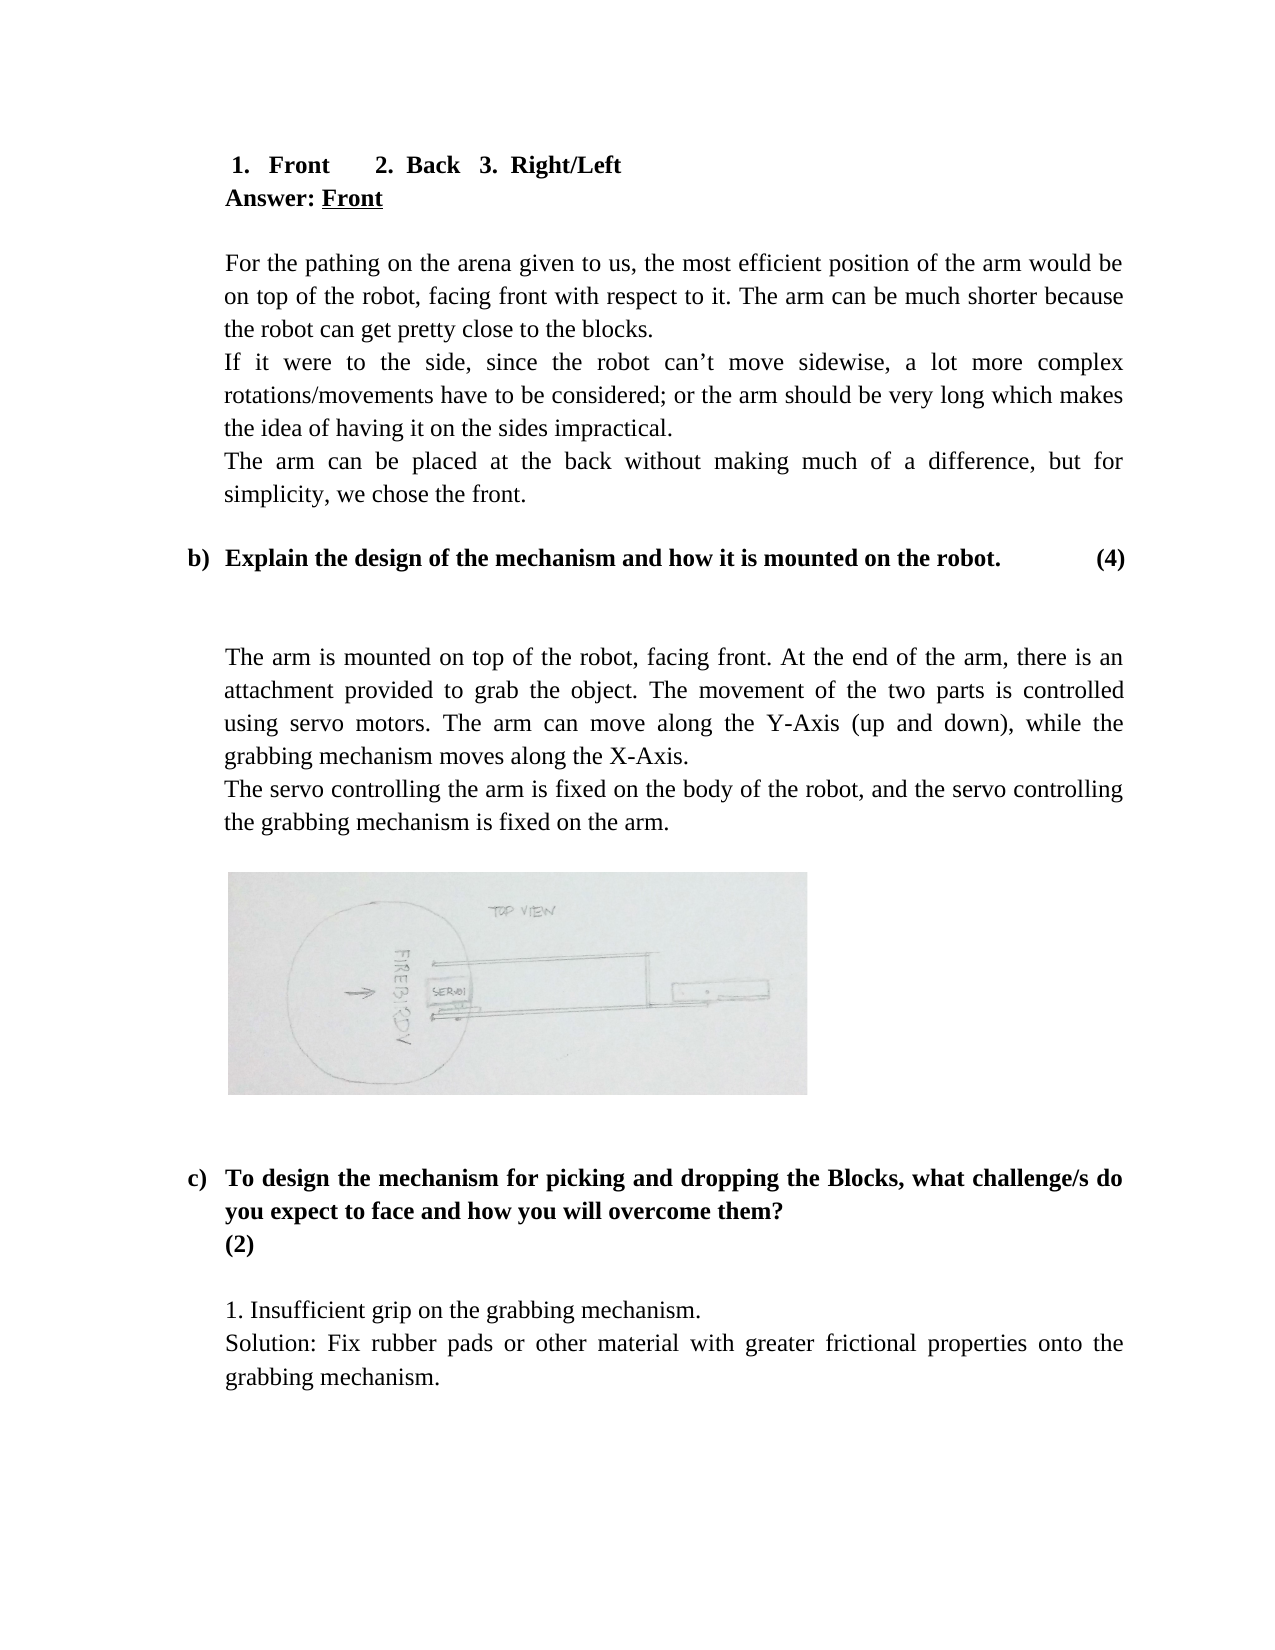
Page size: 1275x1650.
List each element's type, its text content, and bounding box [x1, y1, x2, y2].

list Front 2. Back 3. Right/Left [231, 150, 1125, 179]
list To design the mechanism for picking and dropping the Blocks, what challenge/s do you expect to face and how you will overcome them? (2) [187, 1163, 1125, 1258]
text The arm is mounted on top of the robot, facing front. At the end of the arm, there is an attachment provided to grab the object. The movement of the two parts is controlled using servo motors. The arm can move along the Y-Axis (up and down), while the grabbing mechanism moves along the X-Axis. [224, 642, 1125, 769]
text Answer: Front [150, 183, 1125, 212]
text The servo controlling the arm is fixed on the body of the robot, and the servo controlling the grabbing mechanism is fixed on the arm. [224, 774, 1125, 836]
list Explain the design of the mechanism and how it is mounted on the robot. (4) [187, 543, 1125, 604]
text For the pathing on the arena given to us, the most efficient position of the arm would be on top of the robot, facing front with respect to it. The arm can be much shorter because the robot can get pretty close to the blocks. [224, 248, 1125, 343]
text 1. Insufficient grip on the grabbing mechanism. [225, 1296, 1125, 1324]
picture [228, 872, 808, 1095]
text Solution: Fix rubber pads or other material with greater frictional properties onto the grabbing mechanism. [225, 1328, 1125, 1390]
text If it were to the side, since the robot can’t move sidewise, a lot more complex rotations/movements have to be considered; or the arm should be very long which makes the idea of having it on the sides impractical. [224, 347, 1125, 442]
text The arm can be placed at the back without making much of a difference, but for simplicity, we chose the front. [224, 446, 1125, 508]
